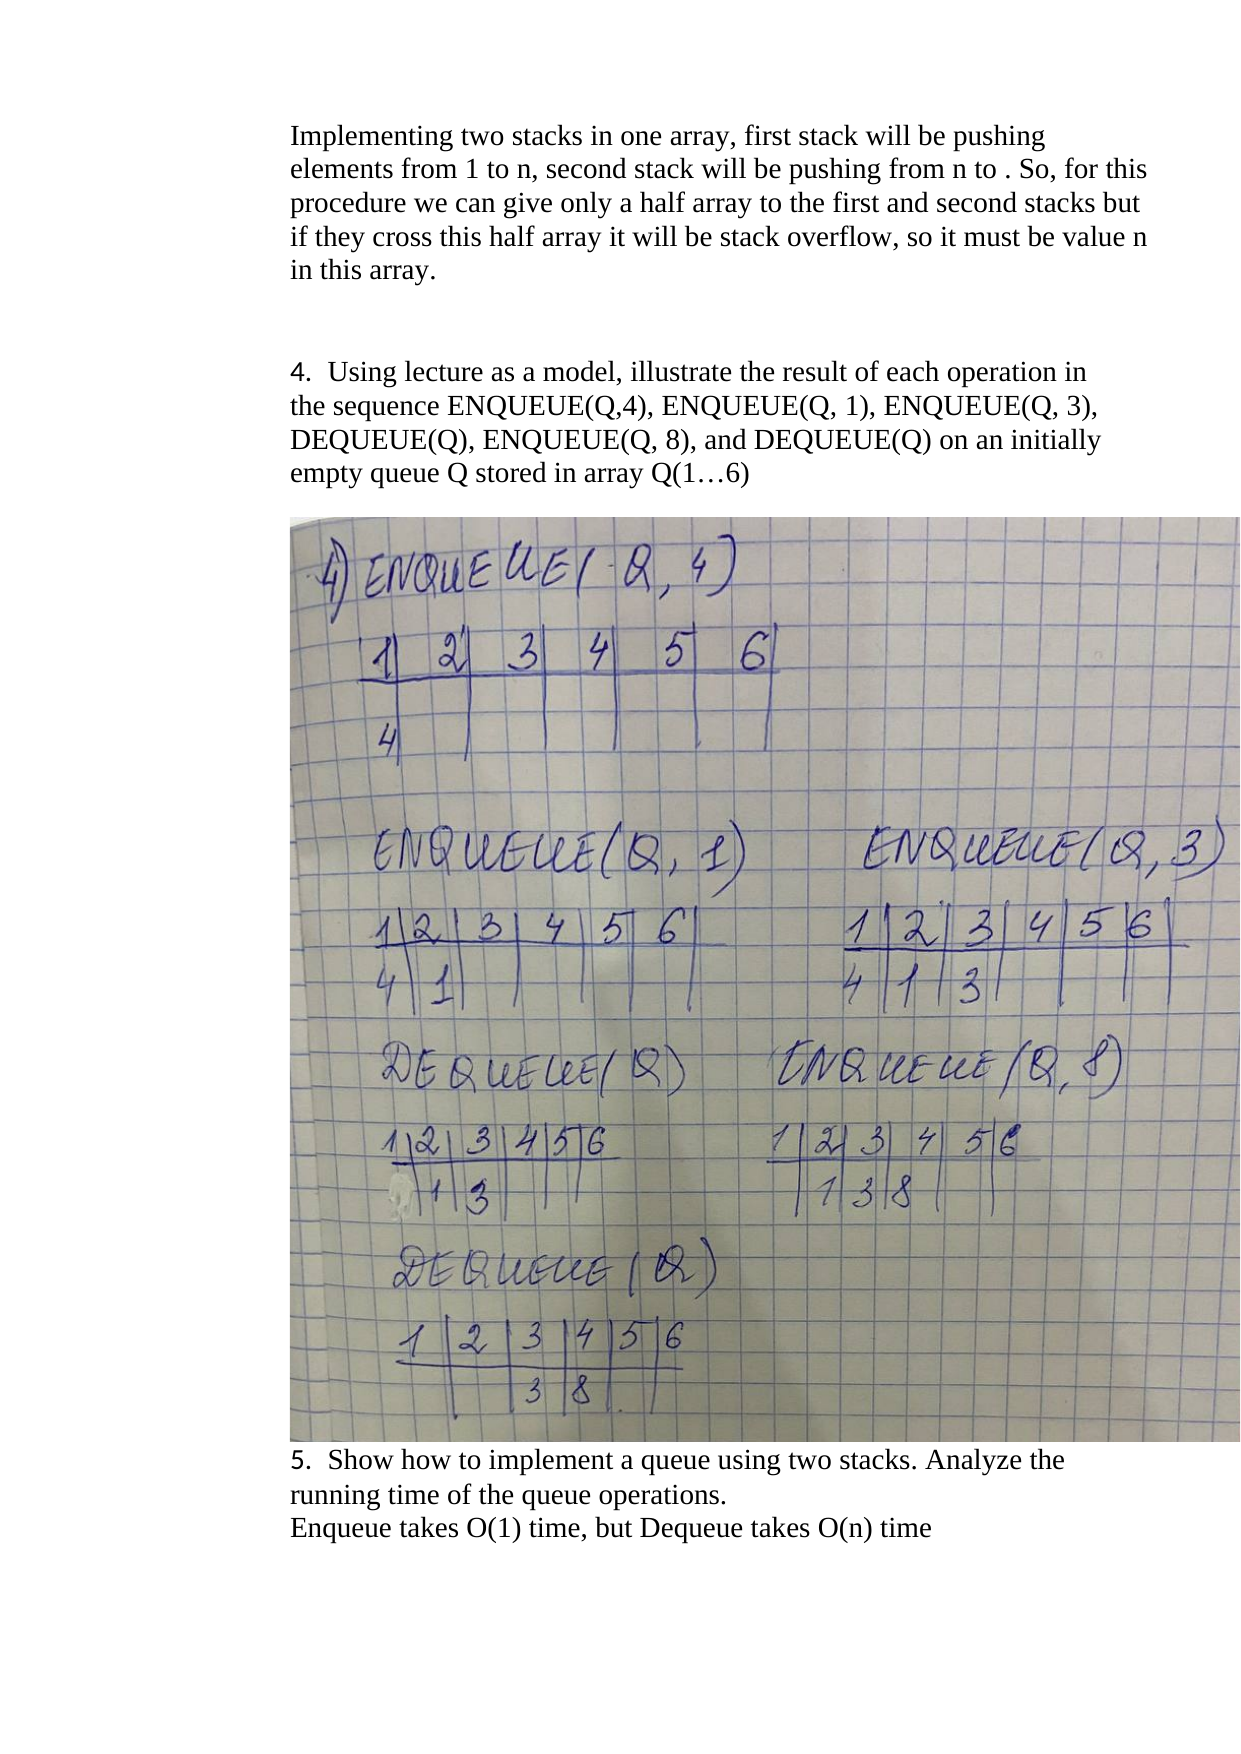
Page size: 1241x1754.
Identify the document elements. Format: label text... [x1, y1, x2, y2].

text Implementing two stacks in one array, first stack will be pushing elements from 1 to n, second stack will be pushing from n to . So, for this procedure we can give only a half array to the first and second stacks but if they cross this half array it will be stack overflow, so it must be value n in this array. [290, 118, 1152, 286]
list Using lecture as a model, illustrate the result of each operation in the sequence ENQUEUE(Q,4), ENQUEUE(Q, 1), ENQUEUE(Q, 3), DEQUEUE(Q), ENQUEUE(Q, 8), and DEQUEUE(Q) on an initially empty queue Q stored in array Q(1…6) [290, 353, 1152, 489]
text Enqueue takes O(1) time, but Dequeue takes O(n) time [290, 1511, 1152, 1544]
picture [289, 517, 1241, 1442]
list Show how to implement a queue using two stacks. Analyze the running time of the queue operations. [290, 1442, 1152, 1511]
